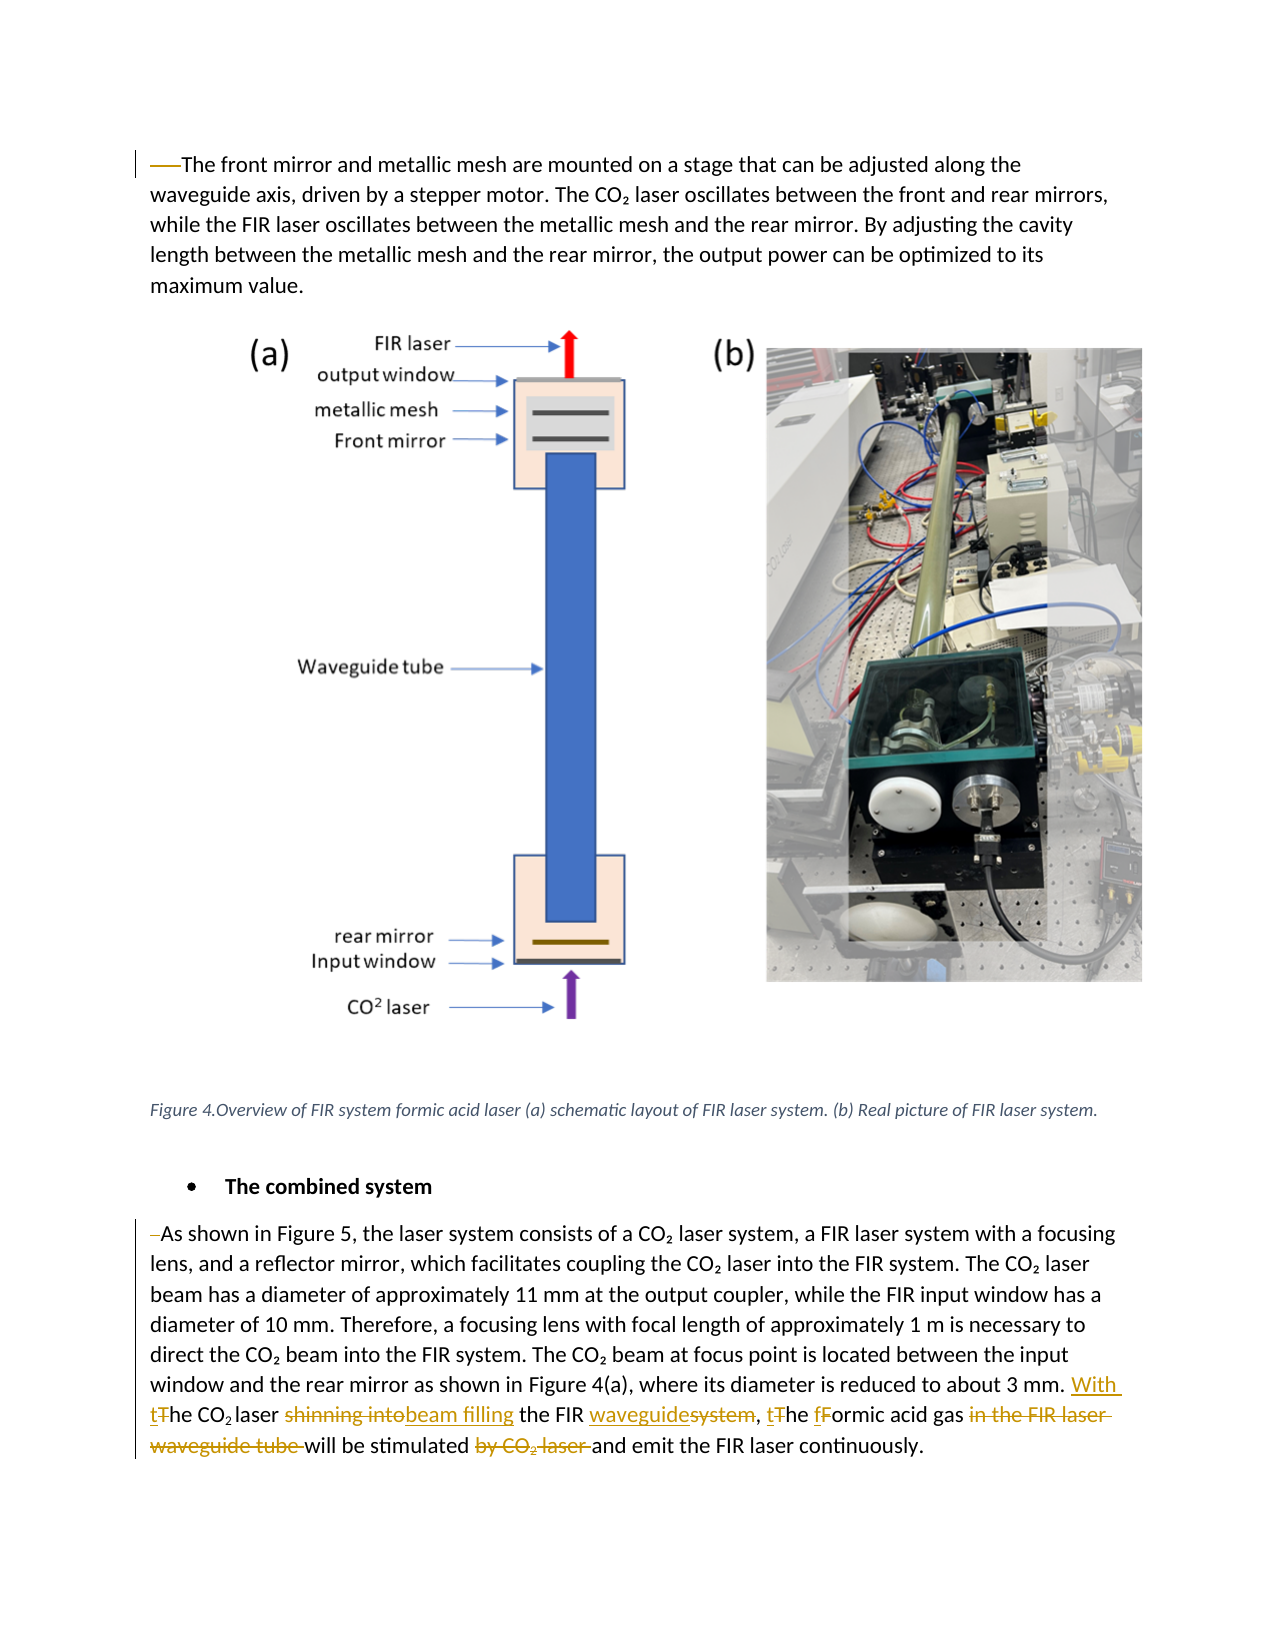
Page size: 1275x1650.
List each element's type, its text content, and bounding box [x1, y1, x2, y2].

list The combined system [187, 1172, 1125, 1201]
text The front mirror and metallic mesh are mounted on a stage that can be adjusted along the waveguide axis, driven by a stepper motor. The CO₂ laser oscillates between the front and rear mirrors, while the FIR laser oscillates between the metallic mesh and the rear mirror. By adjusting the cavity length between the metallic mesh and the rear mirror, the output power can be optimized to its maximum value. [150, 150, 1125, 299]
text As shown in Figure 5, the laser system consists of a CO₂ laser system, a FIR laser system with a focusing lens, and a reflector mirror, which facilitates coupling the CO₂ laser into the FIR system. The CO₂ laser beam has a diameter of approximately 11 mm at the output coupler, while the FIR input window has a diameter of 10 mm. Therefore, a focusing lens with focal length of approximately 1 m is necessary to direct the CO₂ beam into the FIR system. The CO₂ beam at focus point is located between the input window and the rear mirror as shown in Figure 4(a), where its diameter is reduced to about 3 mm. he CO2 laser the FIR , he ormic acid gas will be stimulated and emit the FIR laser continuously. [150, 1219, 1125, 1459]
picture [225, 317, 1143, 1033]
